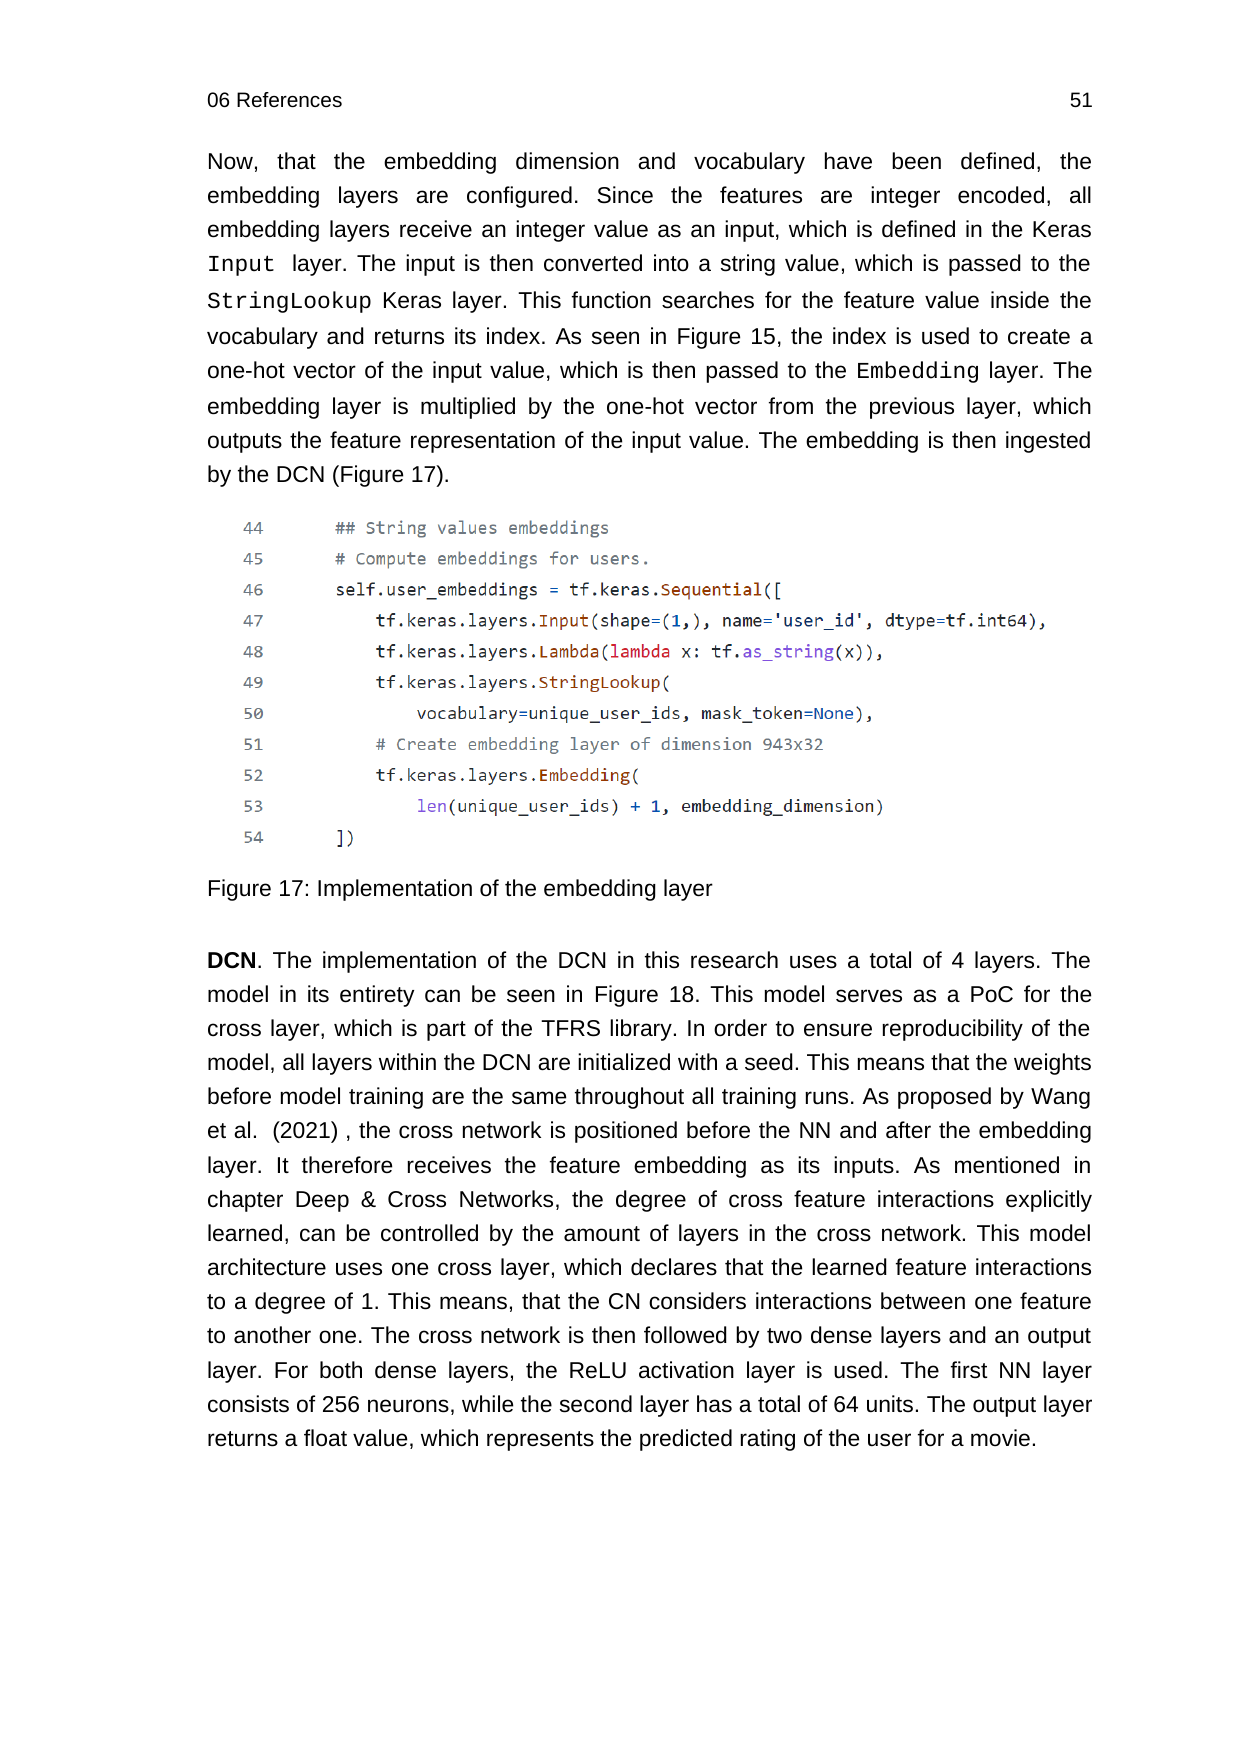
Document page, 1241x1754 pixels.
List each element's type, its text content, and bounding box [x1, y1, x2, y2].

picture [206, 508, 1093, 855]
text DCN. The implementation of the DCN in this research uses a total of 4 layers. The model in its entirety can be seen in Figure 20. This model serves as a PoC for the cross layer, which is part of the TFRS library. In order to ensure reproducibility of the model, all layers within the DCN are initialized with a seed. This means that the weights before model training are the same throughout all training runs. As proposed by Wang et al. , the cross network is positioned before the NN and after the embedding layer. It therefore receives the feature embedding as its inputs. As mentioned in chapter Deep & Cross Networks, the degree of cross feature interactions explicitly learned, can be controlled by the amount of layers in the cross network. This model architecture uses one cross layer, which declares that the learned feature interactions to a degree of 1. This means, that the CN considers interactions between one feature to another one. The cross network is then followed by two dense layers and an output layer. For both dense layers, the ReLU activation layer is used. The first NN layer consists of 256 neurons, while the second layer has a total of 64 units. The output layer returns a float value, which represents the predicted rating of the user for a movie. [207, 947, 1092, 1451]
